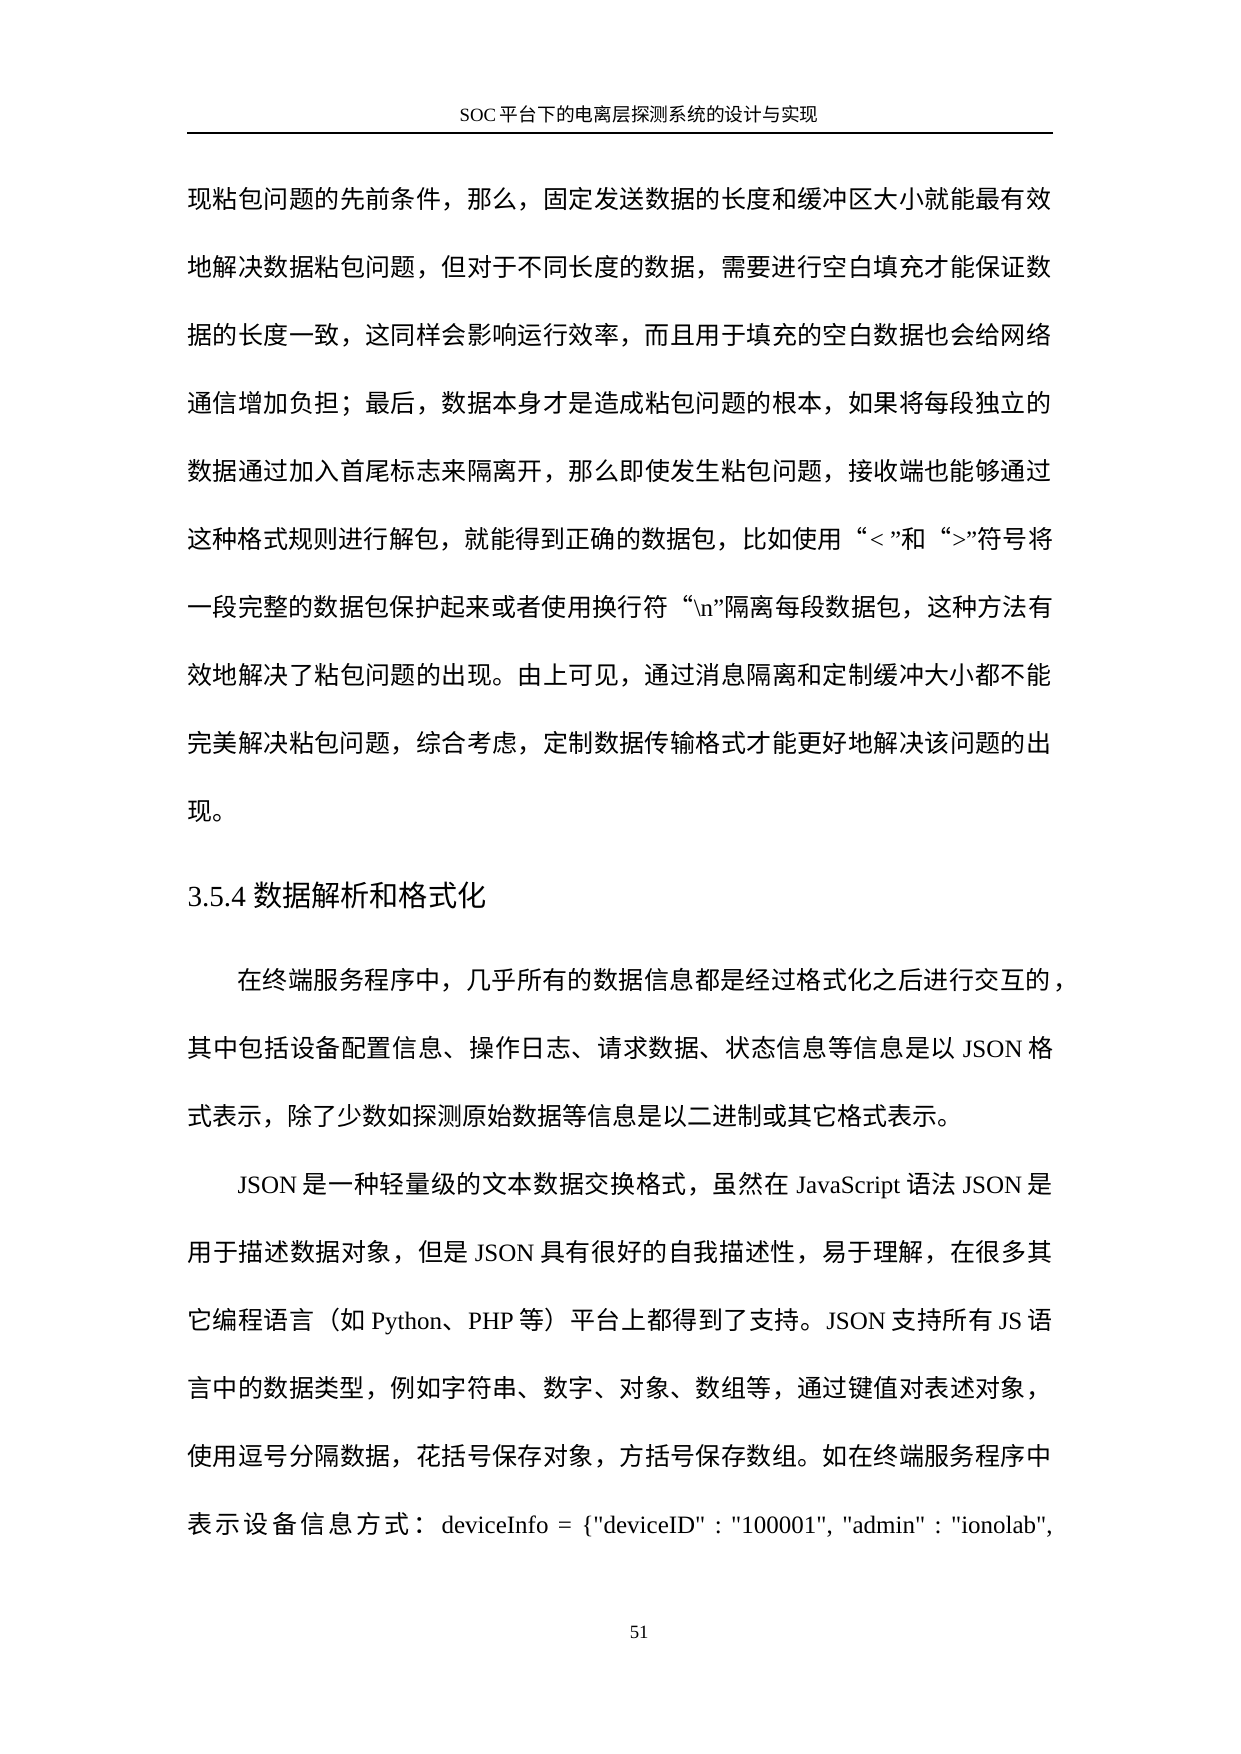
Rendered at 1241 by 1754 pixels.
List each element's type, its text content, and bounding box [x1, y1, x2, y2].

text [187, 164, 1053, 843]
text 在终端服务程序中，几乎所有的数据信息都是经过格式化之后进行交互的，其中包括设备配置信息、操作日志、请求数据、状态信息等信息是以JSON格式表示，除了少数如探测原始数据等信息是以二进制或其它格式表示。 [187, 945, 1053, 1149]
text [187, 1149, 1053, 1556]
subtitle 3.5.4 数据解析和格式化 [187, 860, 1053, 928]
